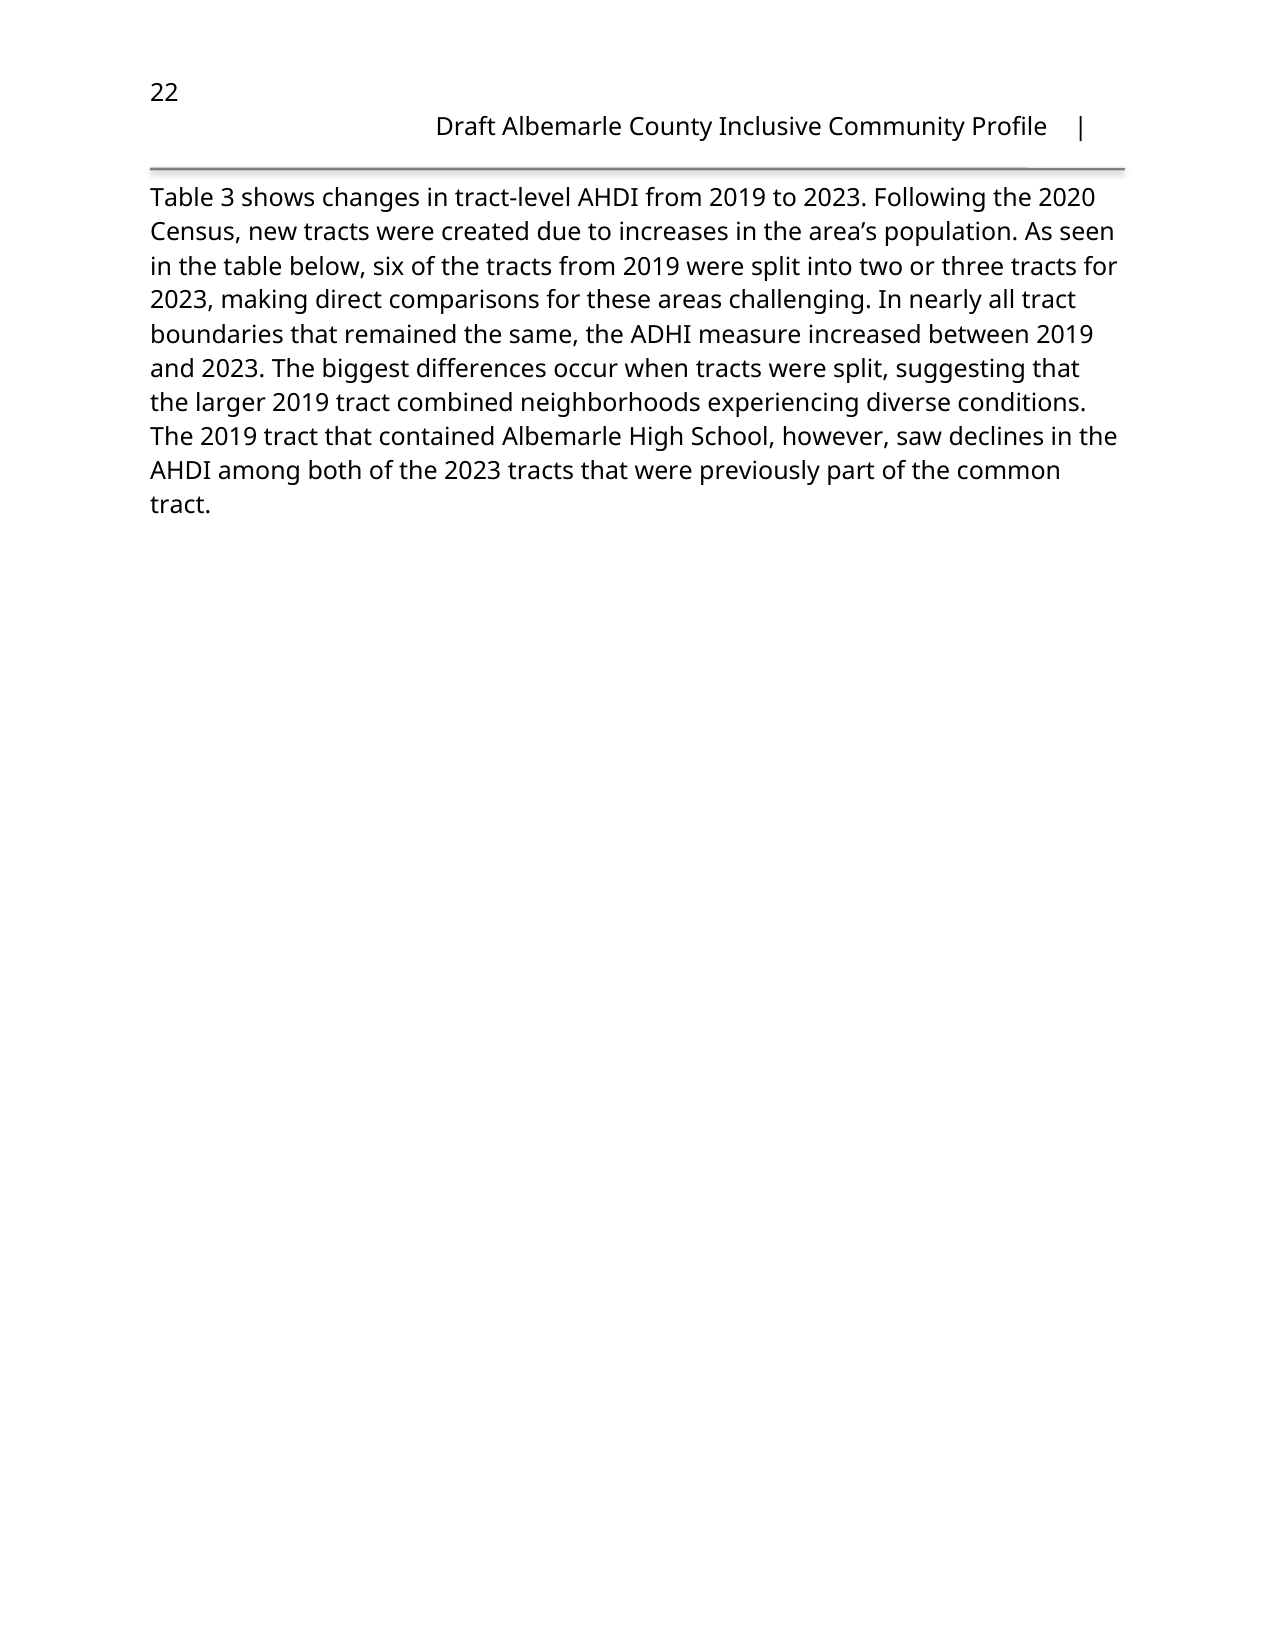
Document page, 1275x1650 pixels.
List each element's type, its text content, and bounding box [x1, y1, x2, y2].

text Table 3 shows changes in tract-level AHDI from 2019 to 2023. Following the 2020 Census, new tracts were created due to increases in the area’s population. As seen in the table below, six of the tracts from 2019 were split into two or three tracts for 2023, making direct comparisons for these areas challenging. In nearly all tract boundaries that remained the same, the ADHI measure increased between 2019 and 2023. The biggest differences occur when tracts were split, suggesting that the larger 2019 tract combined neighborhoods experiencing diverse conditions. The 2019 tract that contained Albemarle High School, however, saw declines in the AHDI among both of the 2023 tracts that were previously part of the common tract. [150, 180, 1125, 521]
